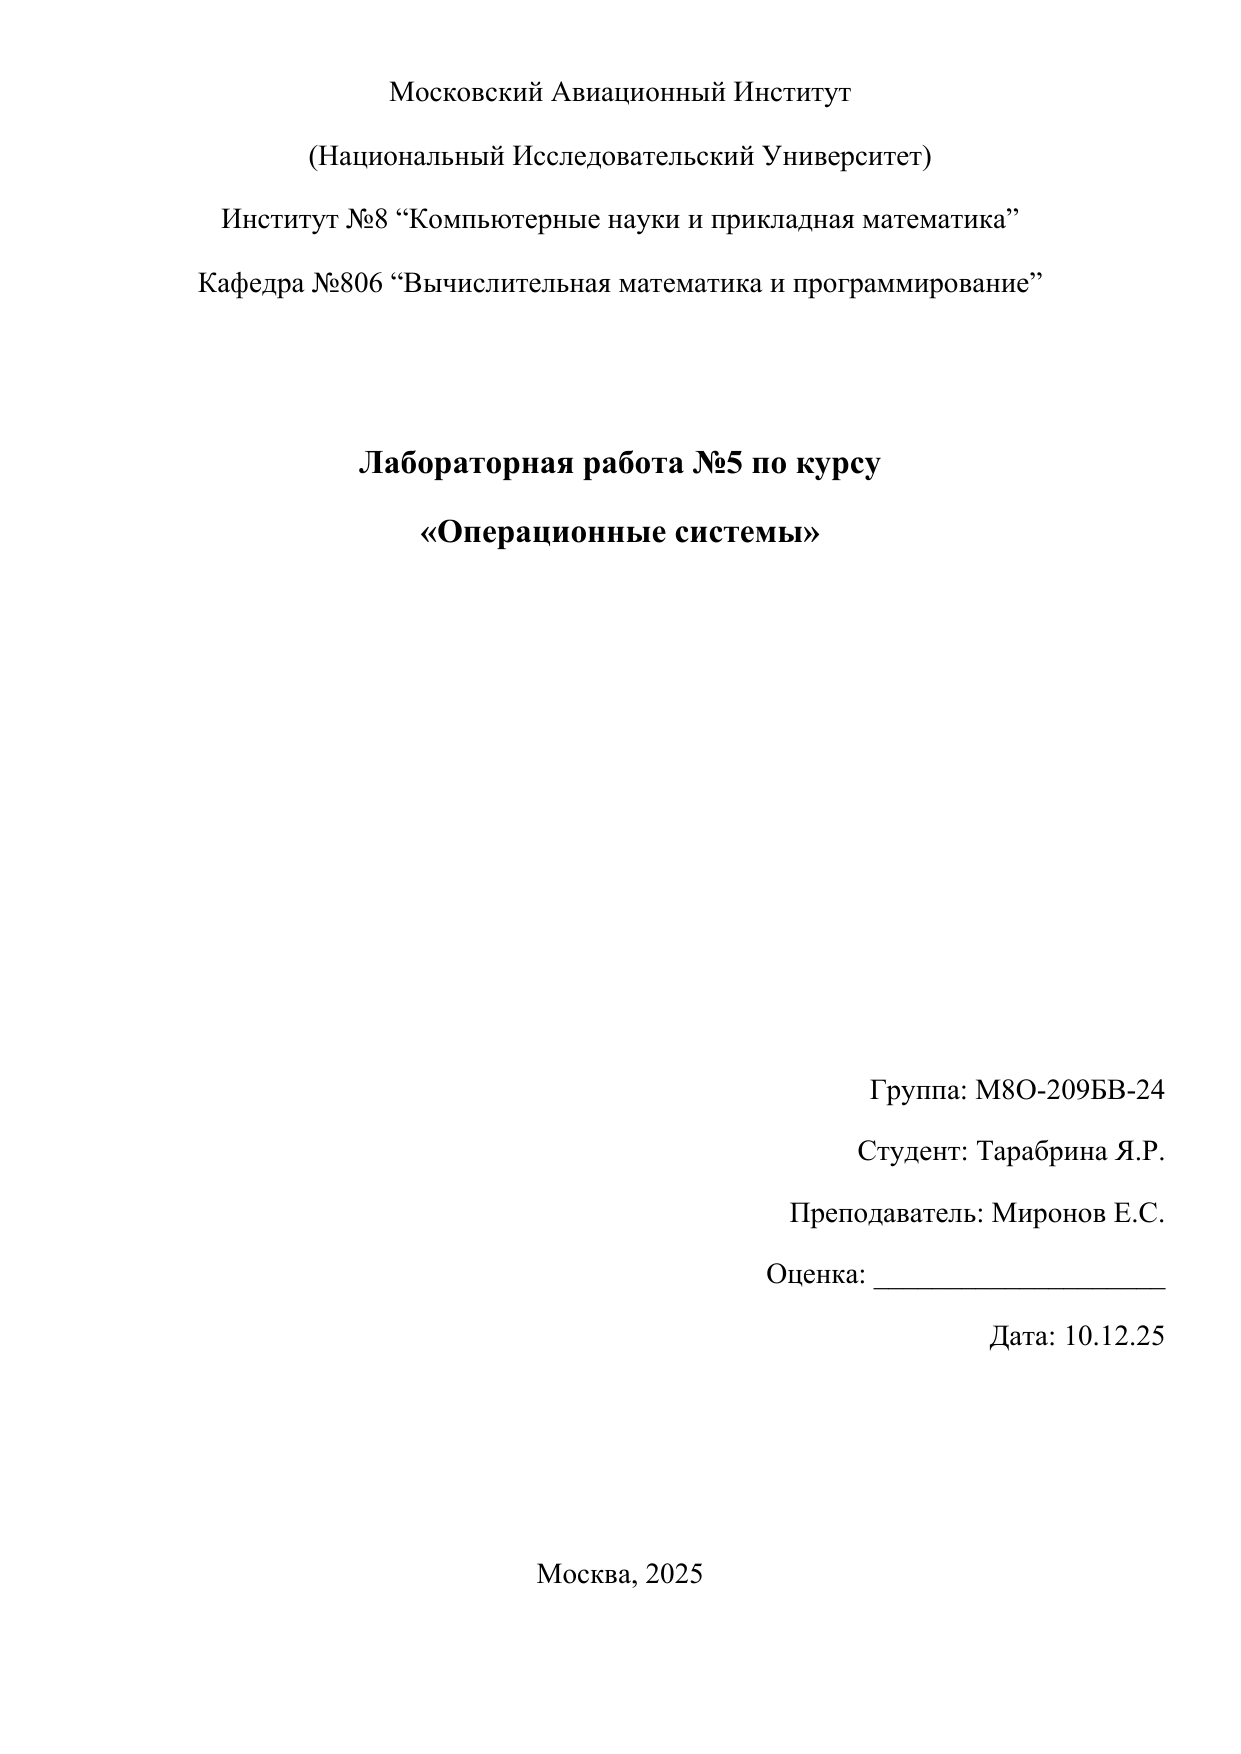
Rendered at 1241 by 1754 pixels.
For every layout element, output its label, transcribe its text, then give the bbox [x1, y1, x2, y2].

text Москва, 2025 [75, 1558, 1165, 1590]
text «Операционные системы» [75, 513, 1165, 550]
text Студент: Тарабрина Я.Р. [75, 1134, 1165, 1167]
text Преподаватель: Миронов Е.С. [75, 1196, 1165, 1228]
text Оценка: ____________________ [75, 1257, 1165, 1290]
text Московский Авиационный Институт [75, 75, 1165, 107]
text Институт №8 “Компьютерные науки и прикладная математика” [75, 203, 1165, 235]
text Группа: М8О-209БВ-24 [75, 1073, 1165, 1105]
text Дата: 10.12.25 [75, 1319, 1165, 1351]
text Кафедра №806 “Вычислительная математика и программирование” [75, 267, 1165, 299]
text (Национальный Исследовательский Университет) [75, 139, 1165, 171]
text Лабораторная работа №5 по курсу [75, 444, 1165, 481]
